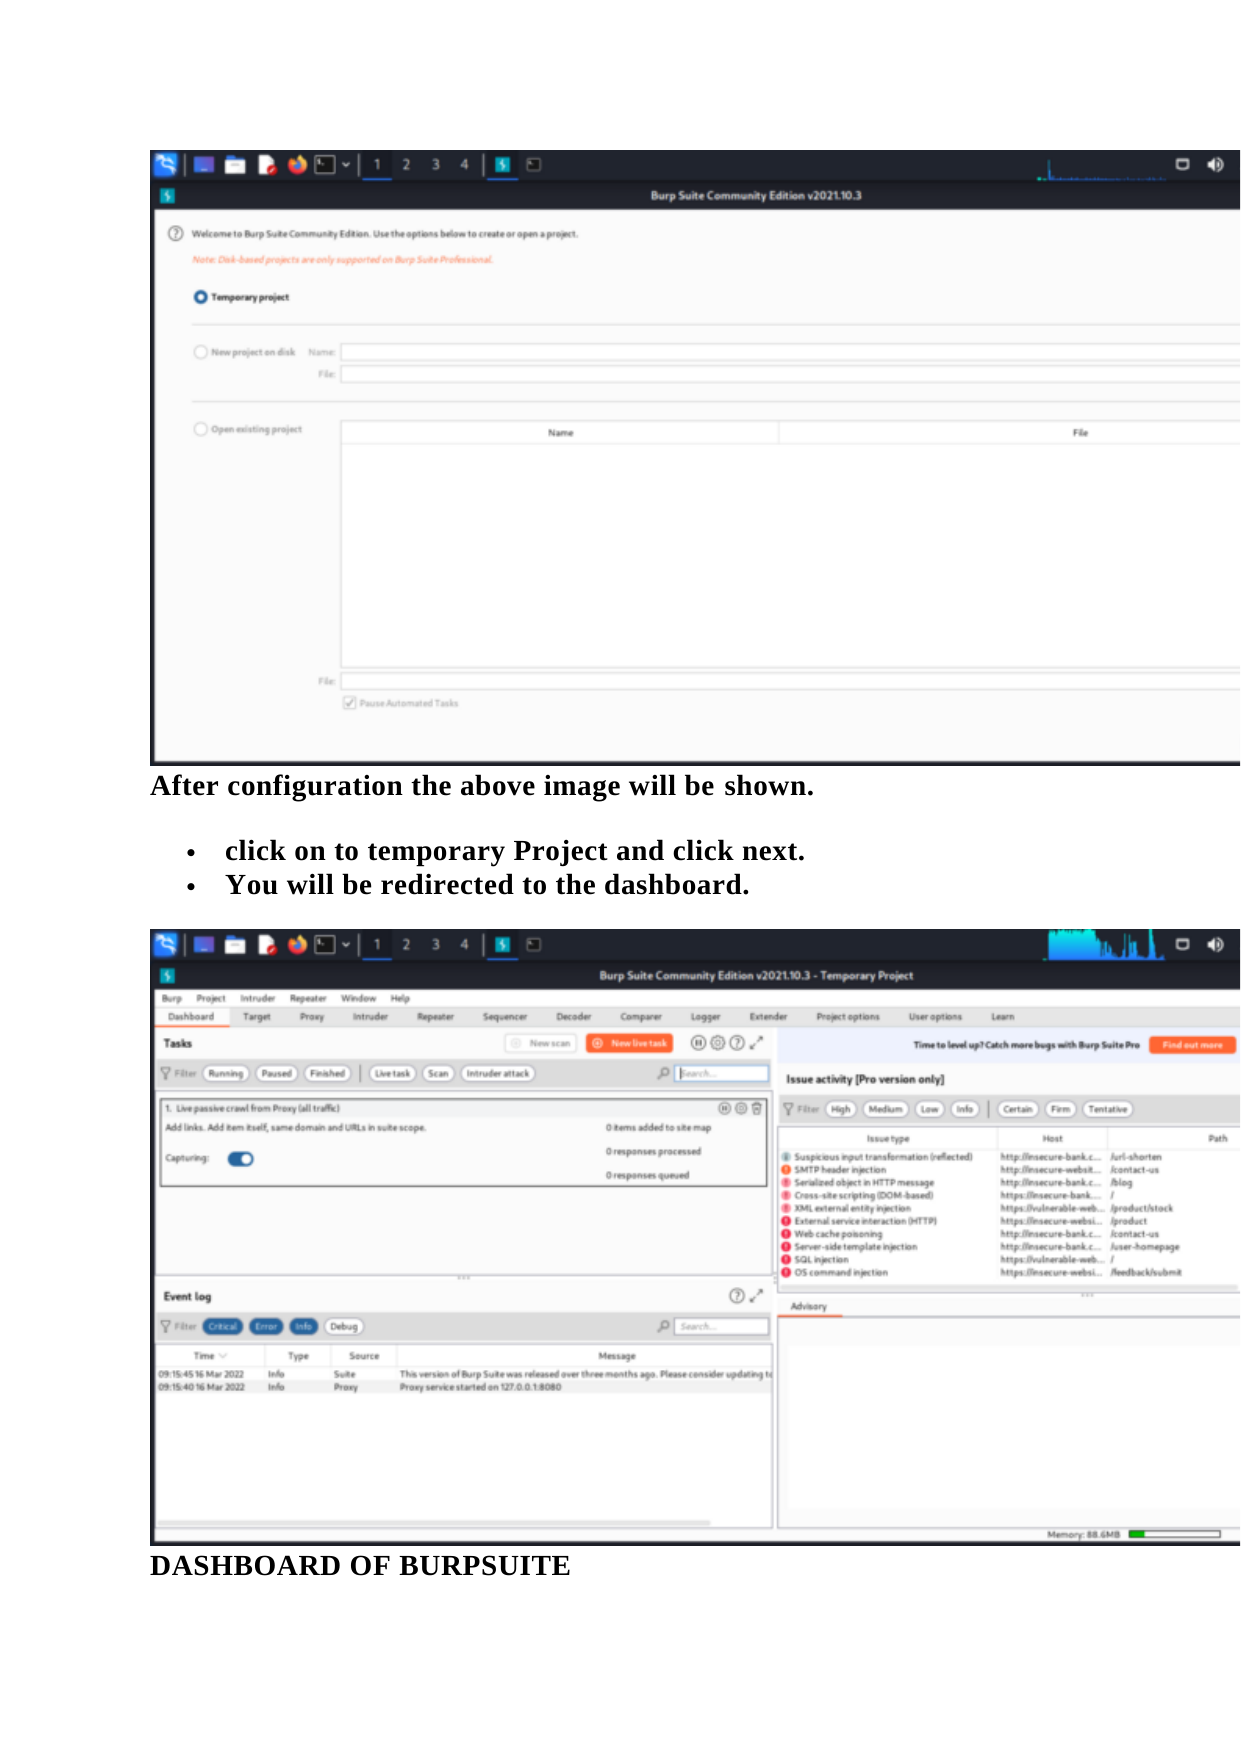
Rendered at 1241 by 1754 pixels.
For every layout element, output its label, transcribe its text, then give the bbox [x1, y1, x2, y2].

text DASHBOARD OF BURPSUITE [150, 1546, 1090, 1582]
list click on to temporary Project and click next. [187, 833, 1090, 867]
picture [150, 929, 1241, 1546]
picture [150, 150, 1241, 766]
list You will be redirected to the dashboard. [187, 867, 1090, 901]
text After configuration the above image will be shown. [150, 766, 1090, 802]
